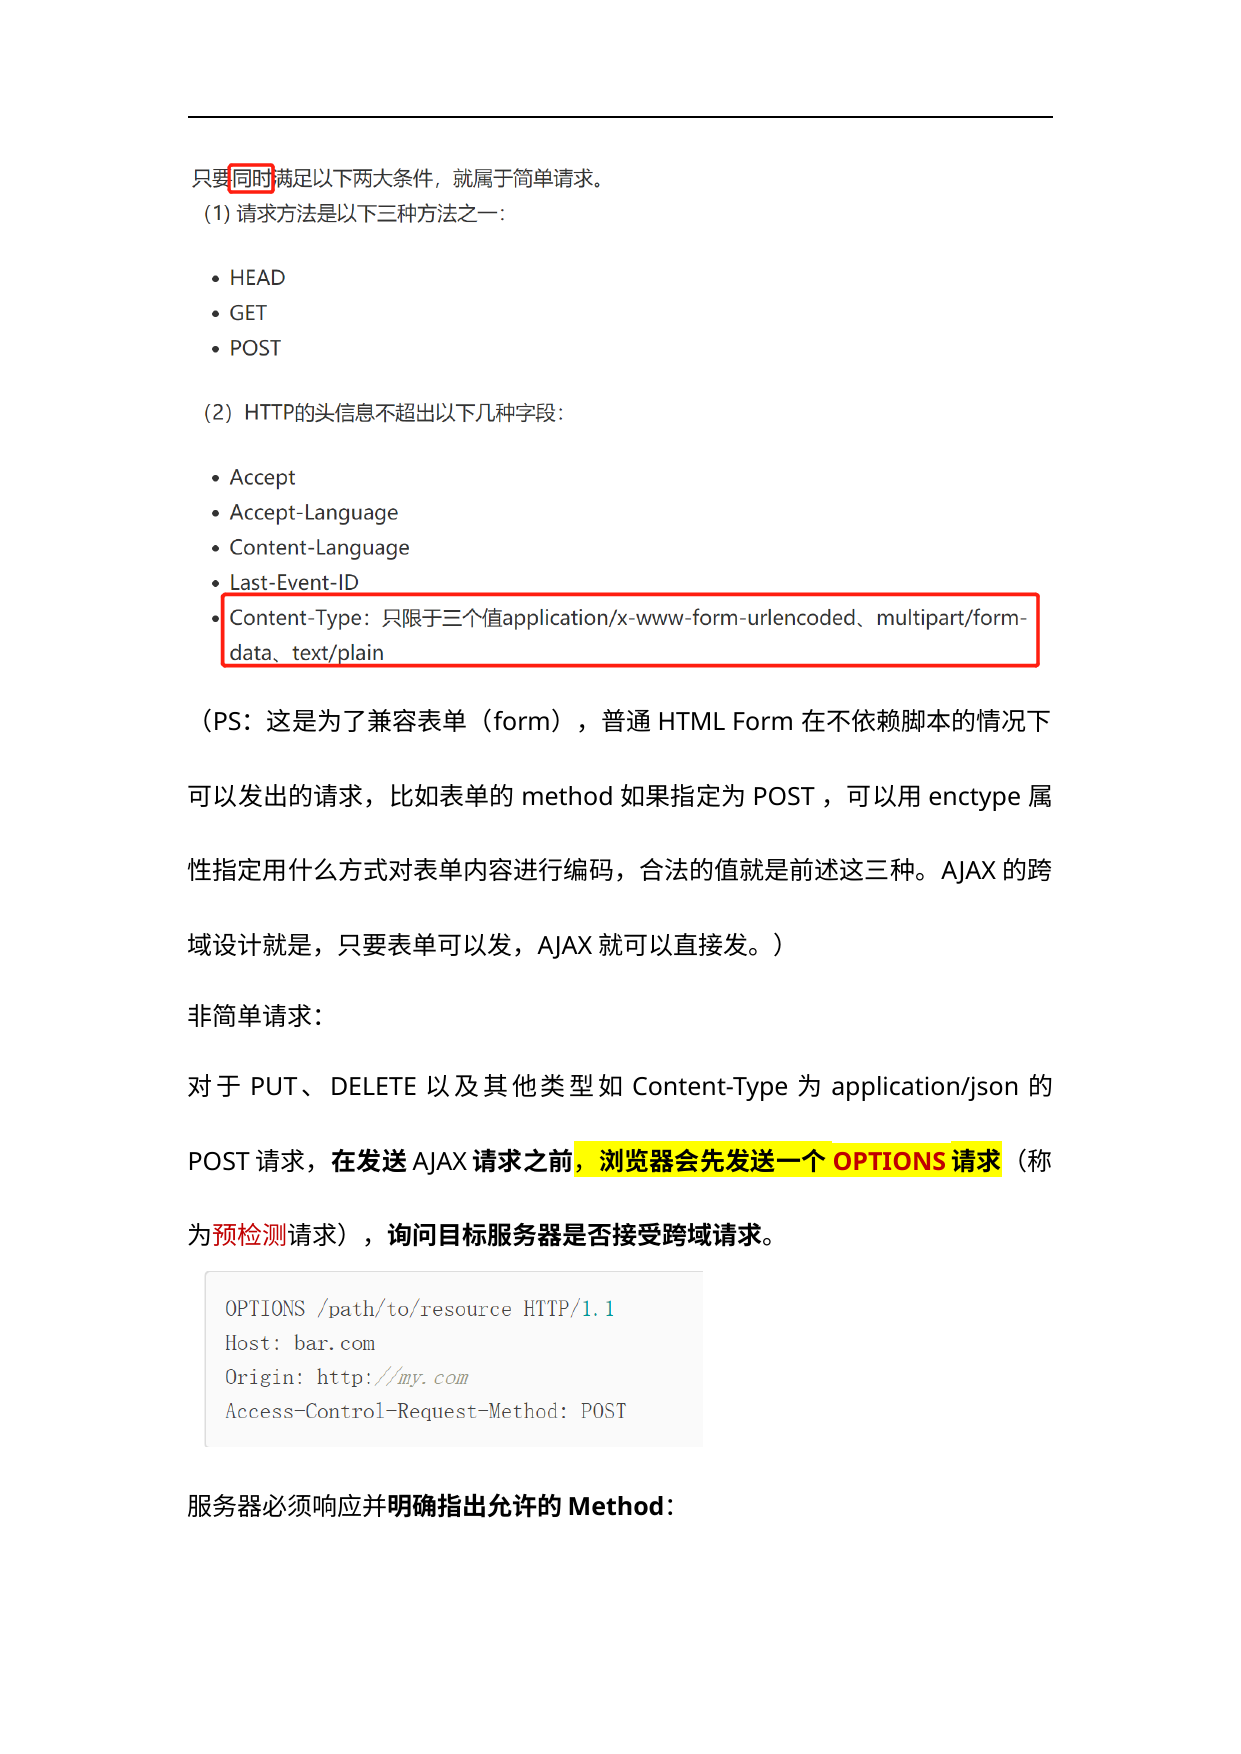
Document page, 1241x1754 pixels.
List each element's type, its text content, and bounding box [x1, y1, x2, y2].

text 对于PUT、DELETE以及其他类型如Content-Type为application/json的POST请求，在发送AJAX请求之前，浏览器会先发送一个OPTIONS请求（称为预检测请求），询问目标服务器是否接受跨域请求。 [187, 1052, 1053, 1266]
text 非简单请求： [187, 982, 1053, 1047]
text （PS：这是为了兼容表单（form），普通 HTML Form 在不依赖脚本的情况下可以发出的请求，比如表单的 method 如果指定为 POST ，可以用 enctype 属性指定用什么方式对表单内容进行编码，合法的值就是前述这三种。AJAX 的跨域设计就是，只要表单可以发，AJAX 就可以直接发。） [187, 687, 1053, 976]
picture [187, 162, 1053, 671]
text 服务器必须响应并明确指出允许的Method： [187, 1472, 1053, 1537]
picture [187, 1271, 703, 1447]
